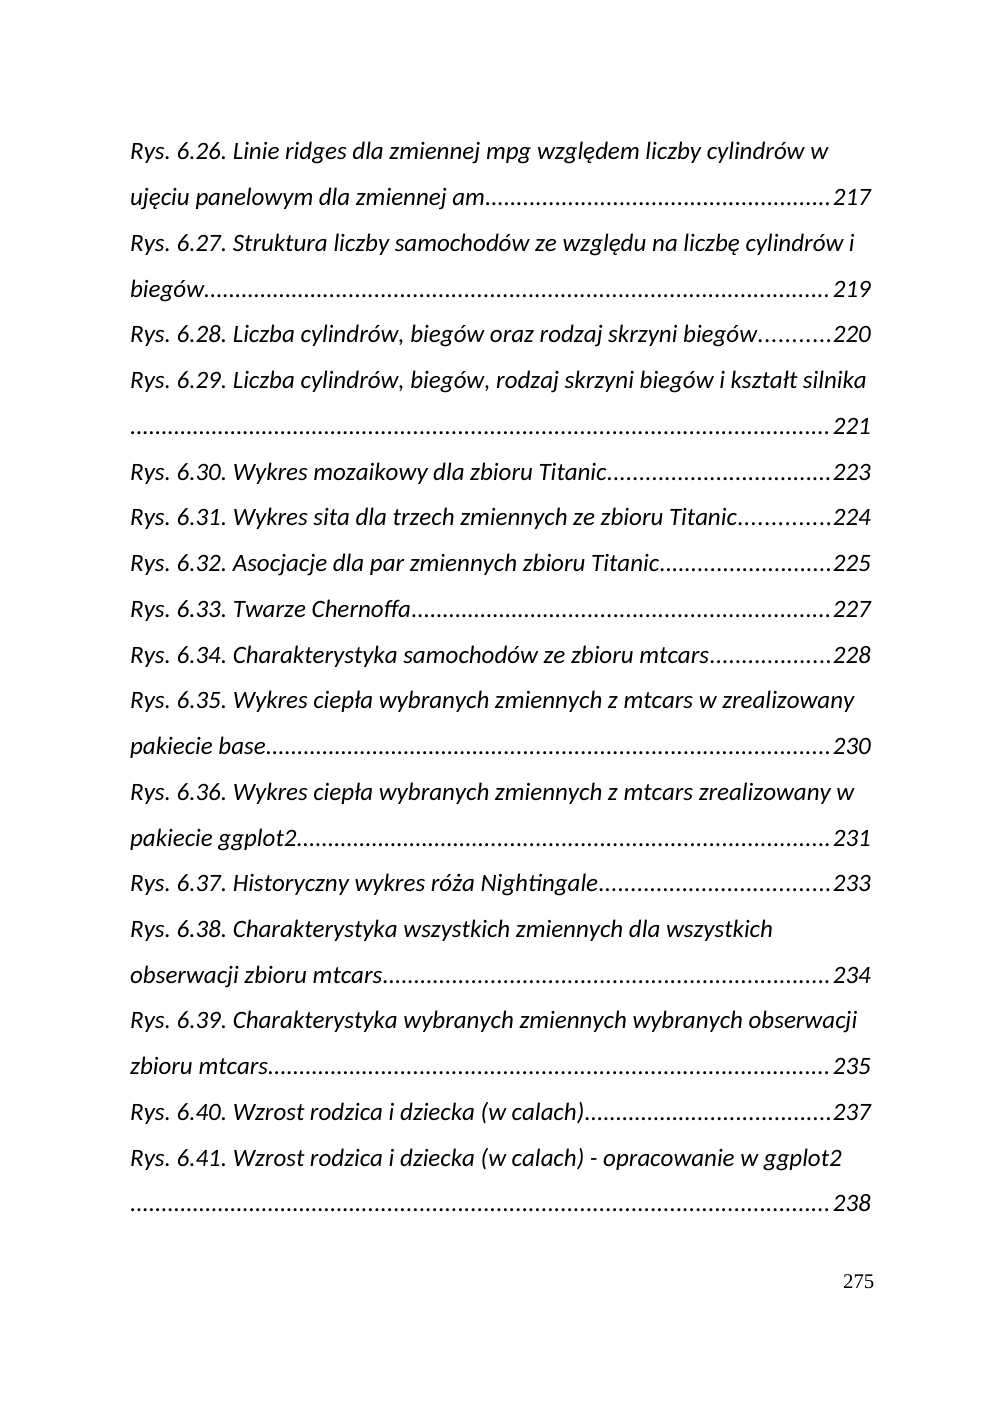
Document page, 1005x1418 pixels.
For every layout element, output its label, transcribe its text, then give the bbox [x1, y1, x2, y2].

text Rys. 6.29. Liczba cylindrów, biegów, rodzaj skrzyni biegów i kształt silnika 221 [130, 364, 874, 441]
text Rys. 6.39. Charakterystyka wybranych zmiennych wybranych obserwacji zbioru mtcars 235 [130, 1004, 874, 1081]
text Rys. 6.40. Wzrost rodzica i dziecka (w calach) 237 [130, 1096, 874, 1127]
text Rys. 6.27. Struktura liczby samochodów ze względu na liczbę cylindrów i biegów 219 [130, 227, 874, 303]
text Rys. 6.26. Linie ridges dla zmiennej mpg względem liczby cylindrów w ujęciu panelowym dla zmiennej am 217 [130, 136, 874, 212]
text Rys. 6.34. Charakterystyka samochodów ze zbioru mtcars 228 [130, 639, 874, 669]
text Rys. 6.36. Wykres ciepła wybranych zmiennych z mtcars zrealizowany w pakiecie ggplot2 231 [130, 776, 874, 852]
text Rys. 6.28. Liczba cylindrów, biegów oraz rodzaj skrzyni biegów 220 [130, 319, 874, 349]
text Rys. 6.33. Twarze Chernoffa 227 [130, 593, 874, 623]
text Rys. 6.35. Wykres ciepła wybranych zmiennych z mtcars w zrealizowany pakiecie base 230 [130, 684, 874, 761]
text Rys. 6.37. Historyczny wykres róża Nightingale 233 [130, 867, 874, 898]
text Rys. 6.38. Charakterystyka wszystkich zmiennych dla wszystkich obserwacji zbioru mtcars 234 [130, 913, 874, 989]
text Rys. 6.41. Wzrost rodzica i dziecka (w calach) - opracowanie w ggplot2 238 [130, 1142, 874, 1218]
text Rys. 6.32. Asocjacje dla par zmiennych zbioru Titanic 225 [130, 547, 874, 578]
text Rys. 6.31. Wykres sita dla trzech zmiennych ze zbioru Titanic 224 [130, 502, 874, 532]
text Rys. 6.30. Wykres mozaikowy dla zbioru Titanic 223 [130, 456, 874, 486]
